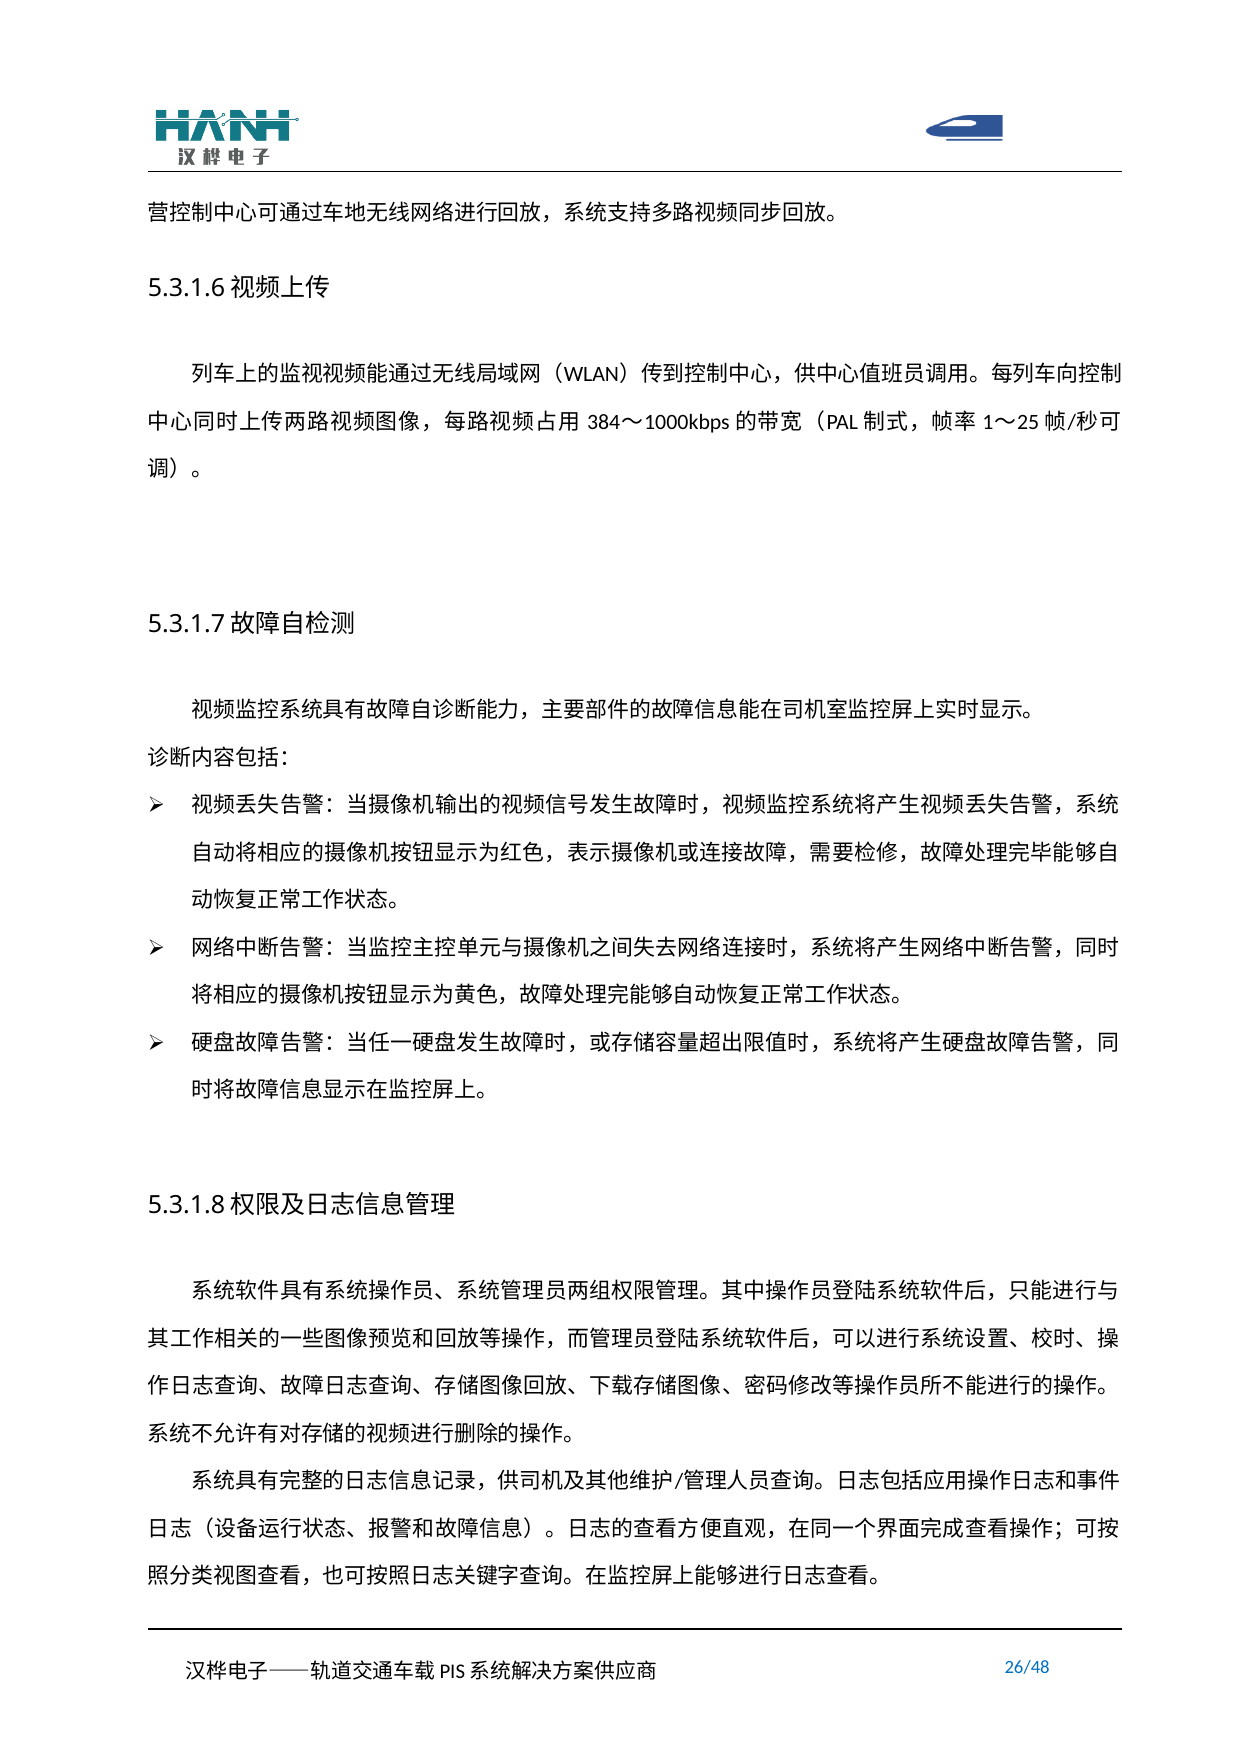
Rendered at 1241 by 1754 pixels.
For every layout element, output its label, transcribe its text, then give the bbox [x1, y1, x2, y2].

text 诊断内容包括： [148, 740, 1122, 771]
subtitle 5.3.1.8权限及日志信息管理 [148, 1185, 1122, 1221]
text 列车上的监视视频能通过无线局域网（WLAN）传到控制中心，供中心值班员调用。每列车向控制中心同时上传两路视频图像，每路视频占用384～1000kbps的带宽（PAL制式，帧率1～25帧/秒可调）。 [148, 356, 1122, 483]
text 在控制中心调看列车上的监视视频，可设为自动循环监视模式和人工监视模式进行画面切换，运营控制中心可通过车地无线网络进行回放，系统支持多路视频同步回放。 [148, 195, 1122, 227]
list 视频丢失告警：当摄像机输出的视频信号发生故障时，视频监控系统将产生视频丢失告警，系统自动将相应的摄像机按钮显示为红色，表示摄像机或连接故障，需要检修，故障处理完毕能够自动恢复正常工作状态。 [148, 787, 1122, 914]
list 网络中断告警：当监控主控单元与摄像机之间失去网络连接时，系统将产生网络中断告警，同时将相应的摄像机按钮显示为黄色，故障处理完能够自动恢复正常工作状态。 [148, 930, 1122, 1009]
picture [917, 108, 1011, 145]
text 视频监控系统具有故障自诊断能力，主要部件的故障信息能在司机室监控屏上实时显示。 [148, 692, 1122, 724]
text 系统软件具有系统操作员、系统管理员两组权限管理。其中操作员登陆系统软件后，只能进行与其工作相关的一些图像预览和回放等操作，而管理员登陆系统软件后，可以进行系统设置、校时、操作日志查询、故障日志查询、存储图像回放、下载存储图像、密码修改等操作员所不能进行的操作。系统不允许有对存储的视频进行删除的操作。 [148, 1273, 1122, 1447]
picture [147, 107, 302, 169]
subtitle 5.3.1.7故障自检测 [148, 604, 1122, 640]
subtitle 5.3.1.6视频上传 [148, 268, 1122, 304]
list 硬盘故障告警：当任一硬盘发生故障时，或存储容量超出限值时，系统将产生硬盘故障告警，同时将故障信息显示在监控屏上。 [148, 1025, 1122, 1104]
text 系统具有完整的日志信息记录，供司机及其他维护/管理人员查询。日志包括应用操作日志和事件日志（设备运行状态、报警和故障信息）。日志的查看方便直观，在同一个界面完成查看操作；可按照分类视图查看，也可按照日志关键字查询。在监控屏上能够进行日志查看。 [148, 1463, 1122, 1590]
